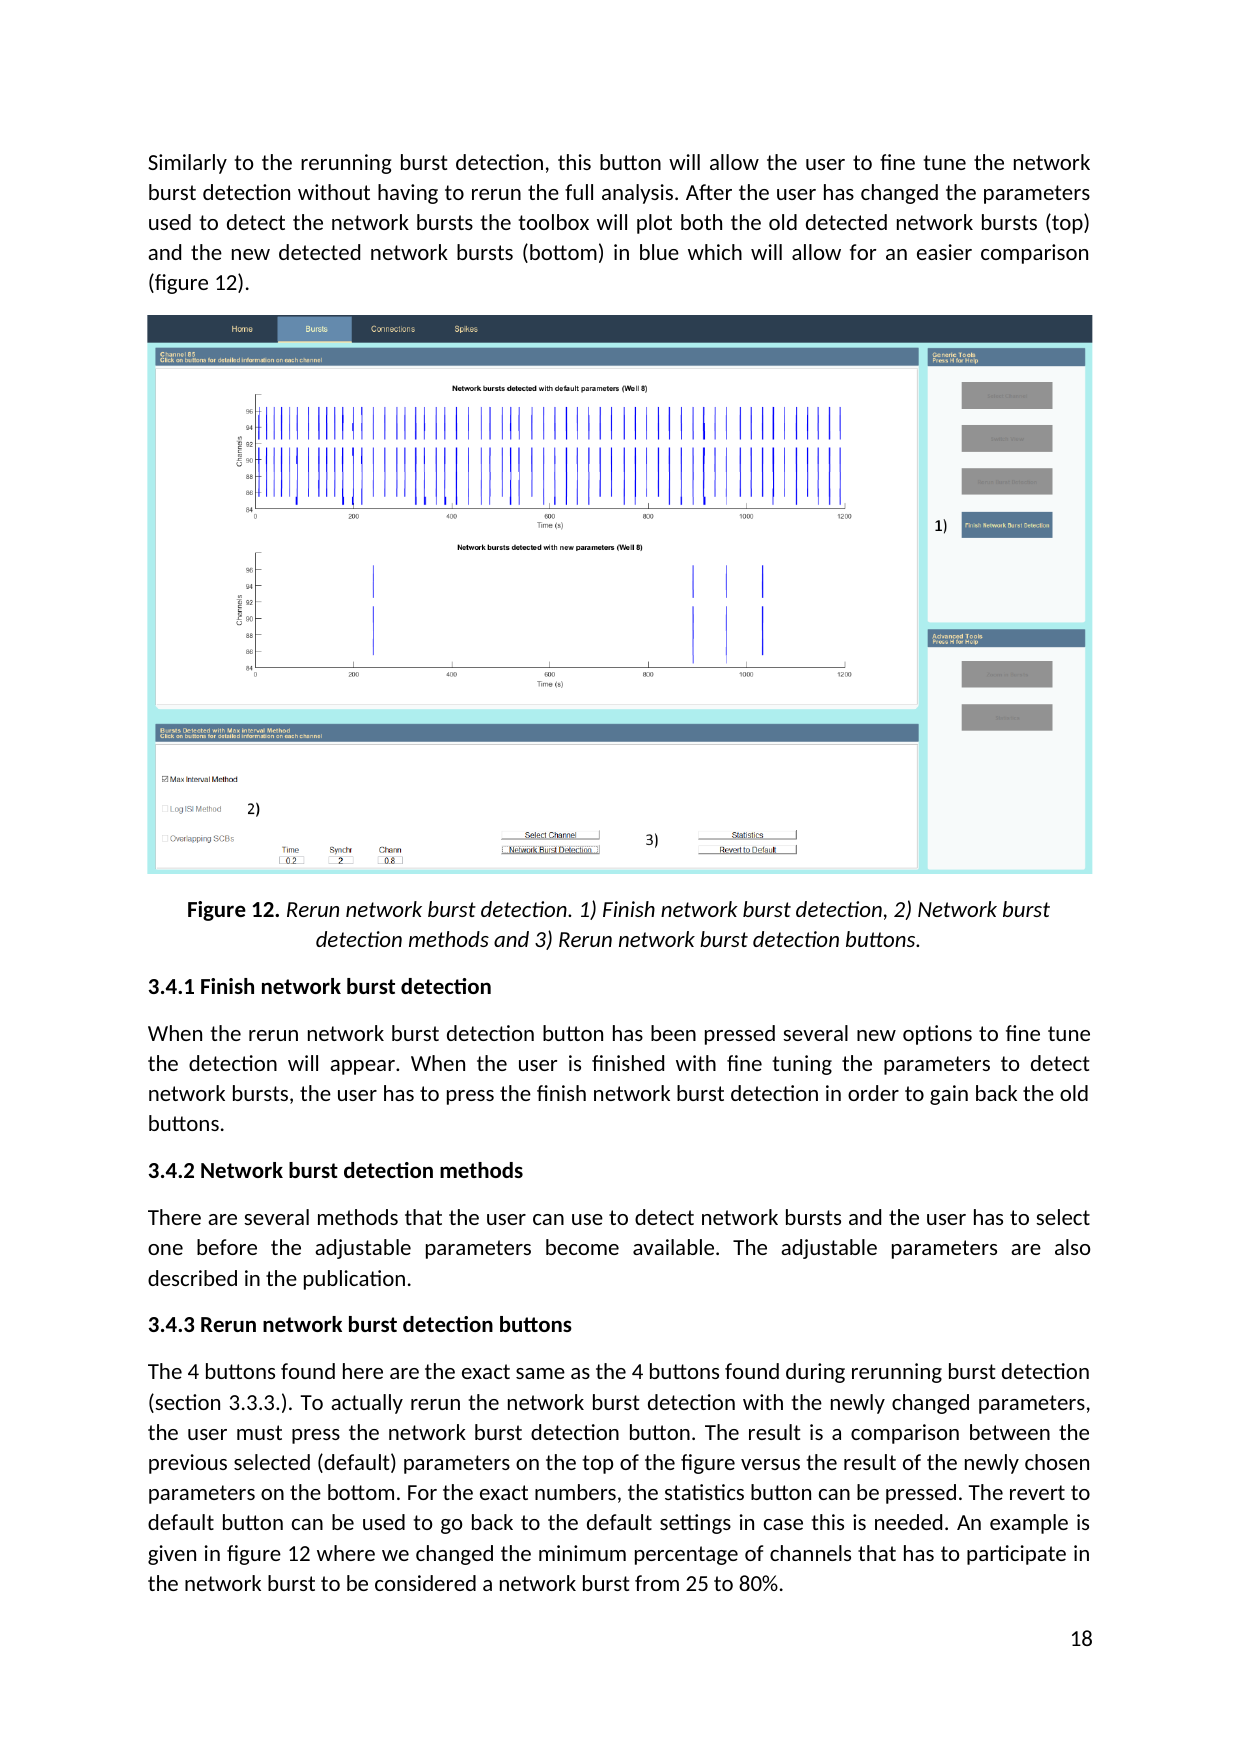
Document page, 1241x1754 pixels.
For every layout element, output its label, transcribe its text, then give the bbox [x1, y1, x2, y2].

text There are several methods that the user can use to detect network bursts and the user has to select one before the adjustable parameters become available. The adjustable parameters are also described in the publication. [148, 1203, 1093, 1292]
text 3.4.3 Rerun network burst detection buttons [148, 1311, 1093, 1338]
text Figure 12. Rerun network burst detection. 1) Finish network burst detection, 2) Network burst detection methods and 3) Rerun network burst detection buttons. [148, 874, 1093, 953]
text 3.4.1 Finish network burst detection [148, 972, 1093, 1000]
text 3.4.2 Network burst detection methods [148, 1156, 1093, 1184]
text When the rerun network burst detection button has been pressed several new options to fine tune the detection will appear. When the user is finished with fine tuning the parameters to detect network bursts, the user has to press the finish network burst detection in order to gain back the old buttons. [148, 1019, 1093, 1137]
text The 4 buttons found here are the exact same as the 4 buttons found during rerunning burst detection (section 3.3.3.). To actually rerun the network burst detection with the newly changed parameters, the user must press the network burst detection button. The result is a comparison between the previous selected (default) parameters on the top of the figure versus the result of the newly chosen parameters on the bottom. For the exact numbers, the statistics button can be pressed. The revert to default button can be used to go back to the default settings in case this is needed. An example is given in figure 12 where we changed the minimum percentage of channels that has to participate in the network burst to be considered a network burst from 25 to 80%. [148, 1357, 1093, 1597]
text Similarly to the rerunning burst detection, this button will allow the user to fine tune the network burst detection without having to rerun the full analysis. After the user has changed the parameters used to detect the network bursts the toolbox will plot both the old detected network bursts (top) and the new detected network bursts (bottom) in blue which will allow for an easier comparison (figure 12). [148, 148, 1093, 296]
picture [147, 315, 1093, 874]
